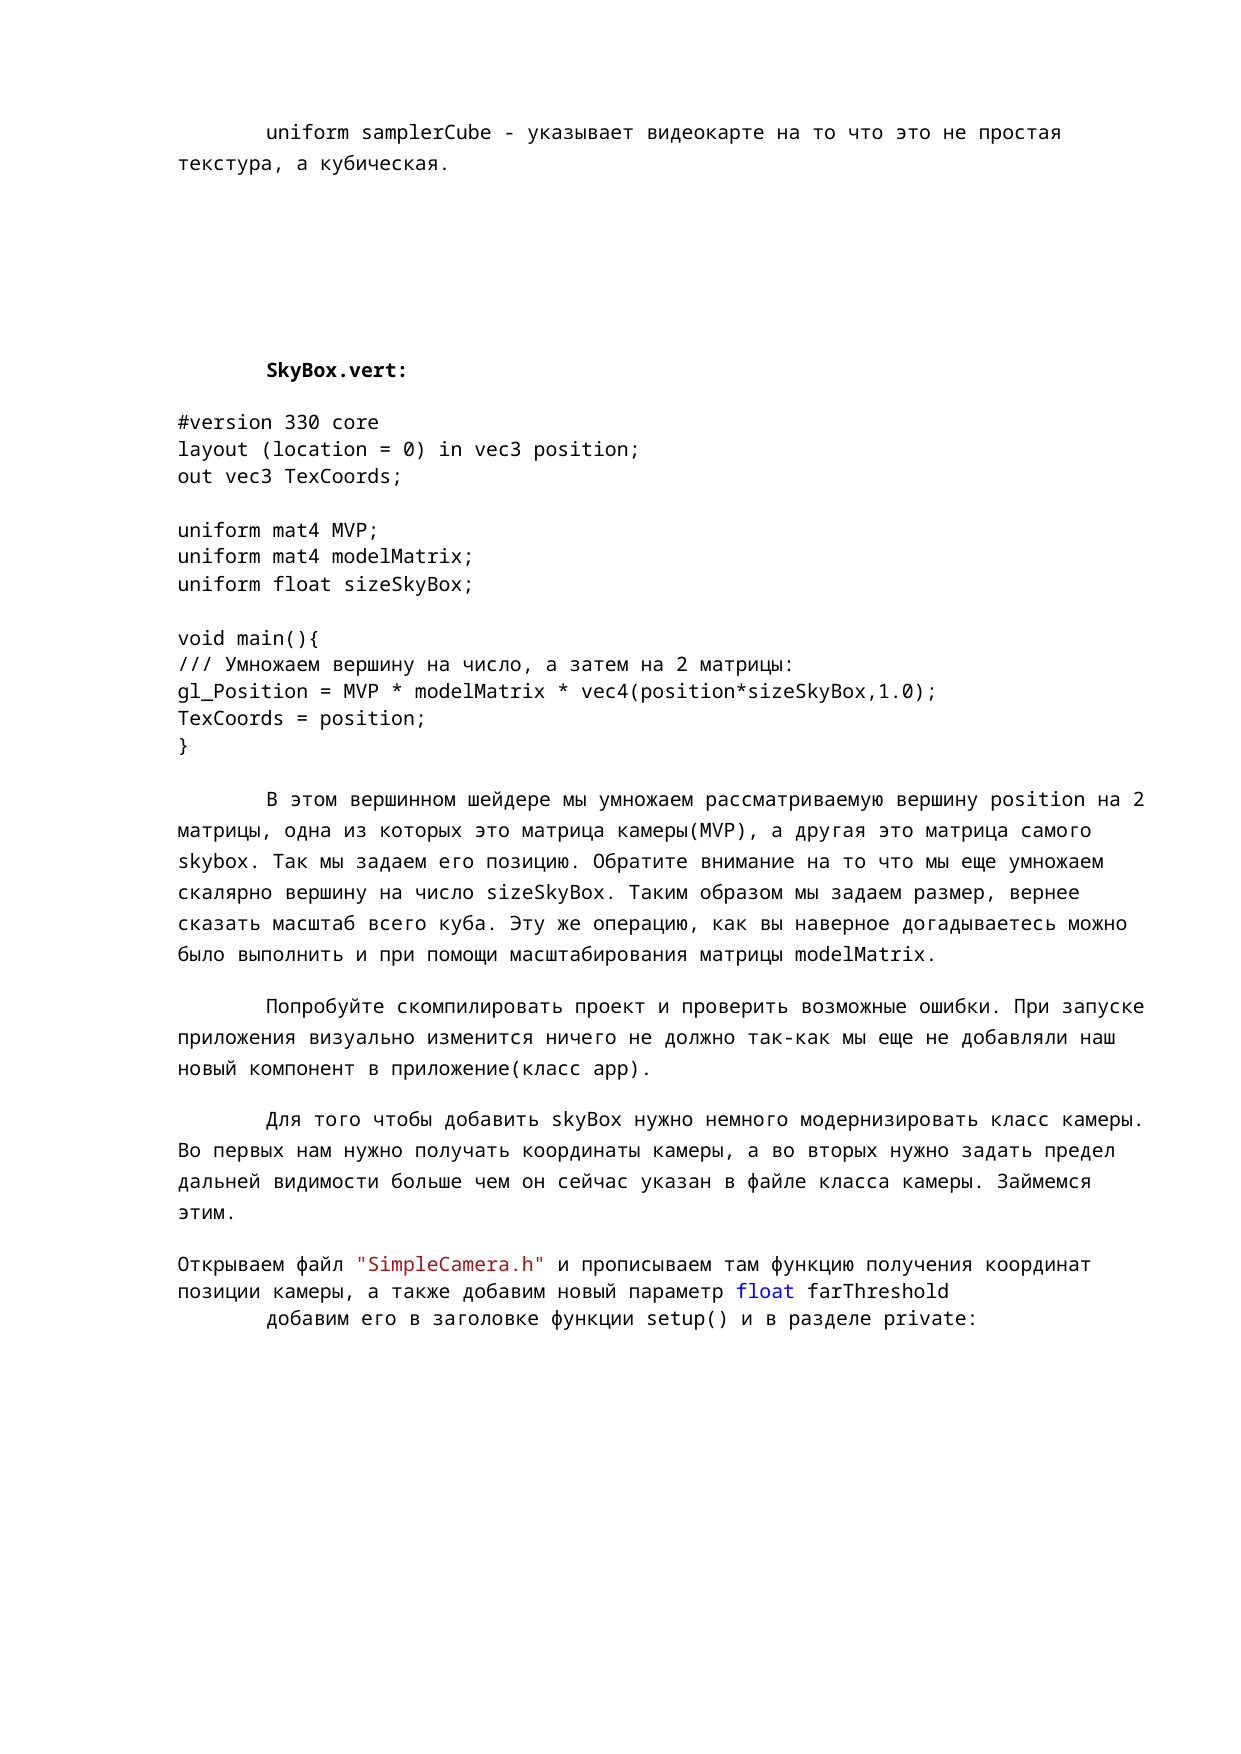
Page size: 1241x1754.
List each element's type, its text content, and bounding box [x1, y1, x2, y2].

text TexCoords = position; [177, 705, 1152, 732]
text Для того чтобы добавить skyBox нужно немного модернизировать класс камеры. Во первых нам нужно получать координаты камеры, а во вторых нужно задать предел дальней видимости больше чем он сейчас указан в файле класса камеры. Займемся этим. [177, 1106, 1152, 1226]
text gl_Position = MVP * modelMatrix * vec4(position*sizeSkyBox,1.0); [177, 678, 1152, 705]
text #version 330 core [177, 408, 1152, 435]
text SkyBox.vert: [177, 356, 1152, 383]
text out vec3 TexCoords; [177, 462, 1152, 489]
text } [177, 732, 1152, 759]
text добавим его в заголовке функции setup() и в разделе private: [177, 1304, 1152, 1331]
text uniform mat4 modelMatrix; [177, 543, 1152, 570]
text void main(){ [177, 624, 1152, 651]
text Открываем файл "SimpleCamera.h" и прописываем там функцию получения координат позиции камеры, а также добавим новый параметр float farThreshold [177, 1250, 1152, 1304]
text uniform float sizeSkyBox; [177, 570, 1152, 597]
text Попробуйте скомпилировать проект и проверить возможные ошибки. При запуске приложения визуально изменится ничего не должно так-как мы еще не добавляли наш новый компонент в приложение(класс app). [177, 992, 1152, 1081]
text uniform samplerCube - указывает видеокарте на то что это не простая текстура, а кубическая. [177, 118, 1152, 176]
text /// Умножаем вершину на число, а затем на 2 матрицы: [177, 651, 1152, 678]
text В этом вершинном шейдере мы умножаем рассматриваемую вершину position на 2 матрицы, одна из которых это матрица камеры(MVP), а другая это матрица самого skybox. Так мы задаем его позицию. Обратите внимание на то что мы еще умножаем скалярно вершину на число sizeSkyBox. Таким образом мы задаем размер, вернее сказать масштаб всего куба. Эту же операцию, как вы наверное догадываетесь можно было выполнить и при помощи масштабирования матрицы modelMatrix. [177, 786, 1152, 967]
text layout (location = 0) in vec3 position; [177, 435, 1152, 462]
text uniform mat4 MVP; [177, 516, 1152, 543]
